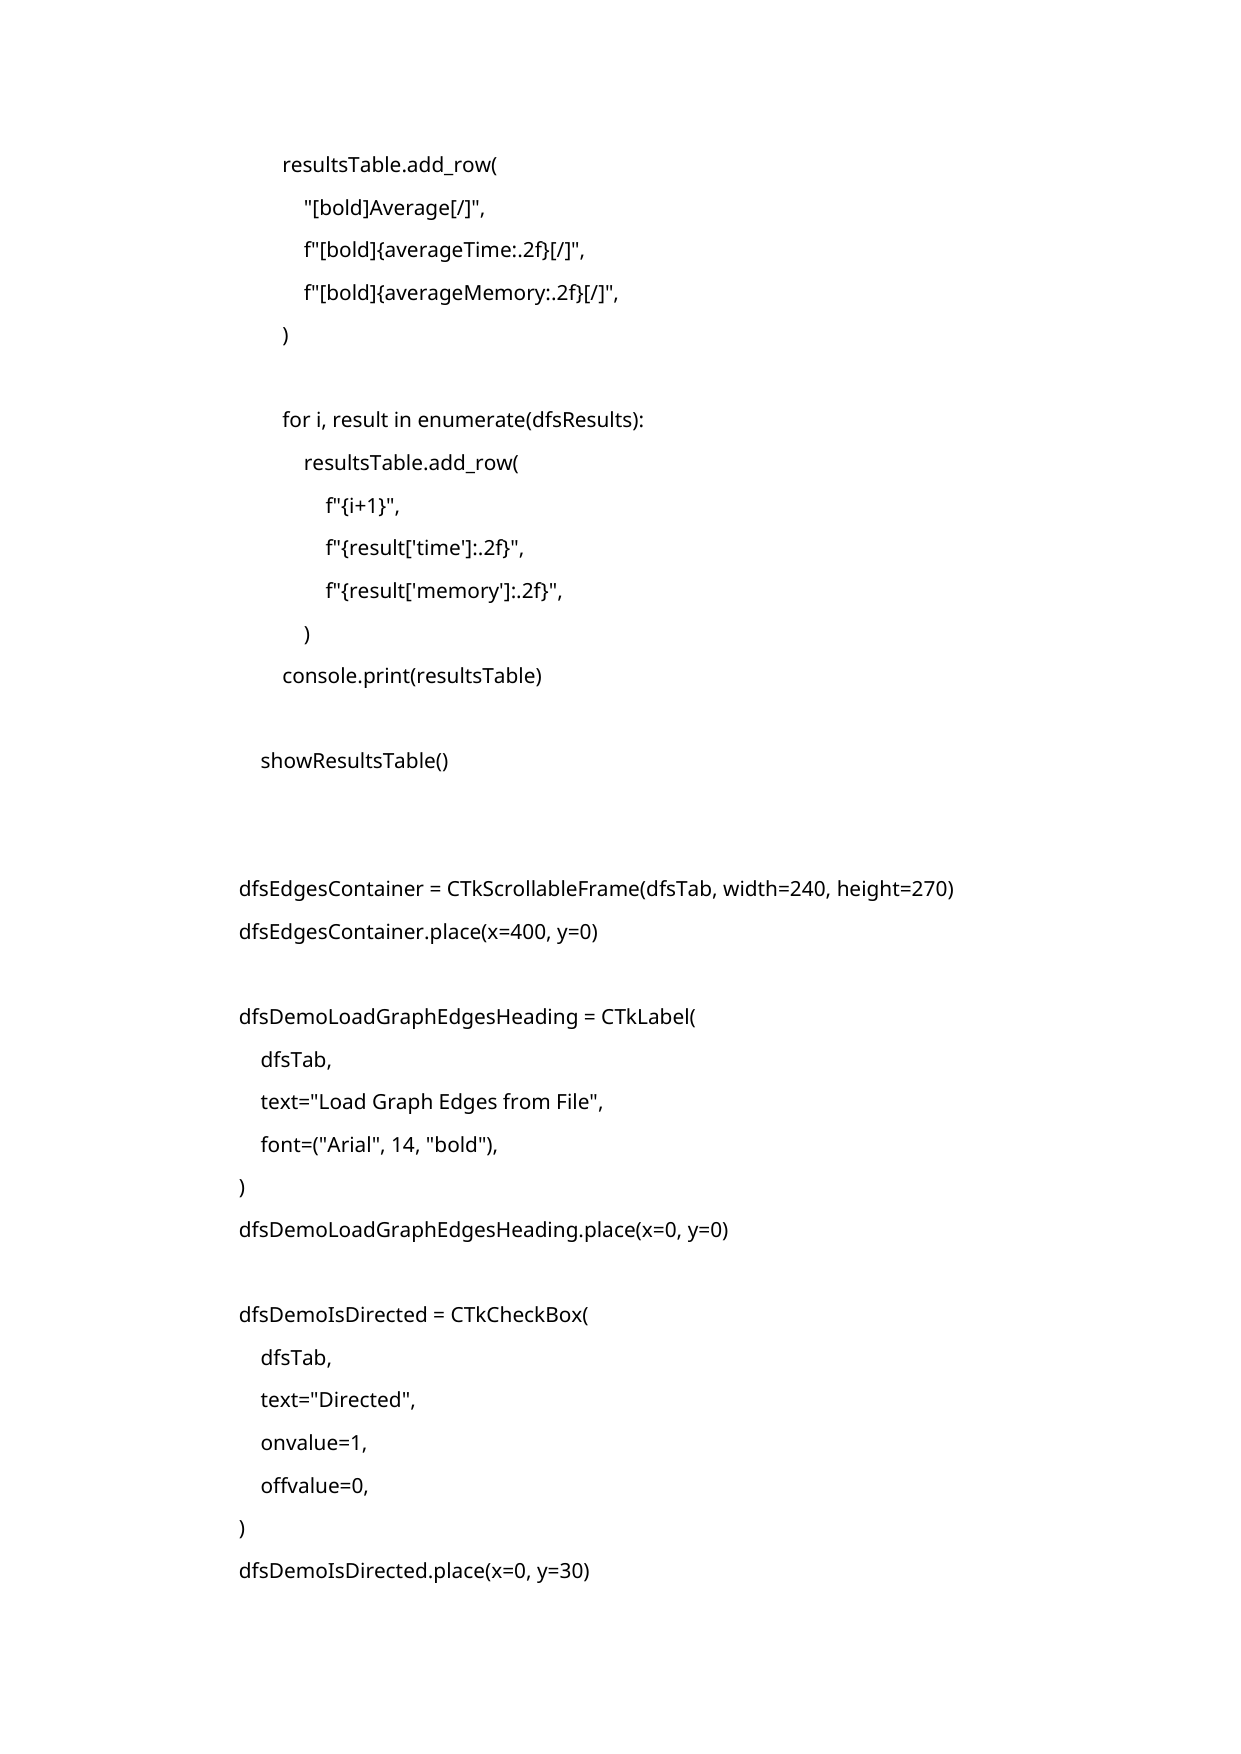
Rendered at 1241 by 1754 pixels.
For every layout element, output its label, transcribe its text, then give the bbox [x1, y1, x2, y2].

text f"{i+1}", [150, 491, 1090, 519]
text for i, result in enumerate(dfsResults): [150, 406, 1090, 434]
text offvalue=0, [150, 1471, 1090, 1499]
text showResultsTable() [150, 746, 1090, 775]
text dfsDemoLoadGraphEdgesHeading = CTkLabel( [150, 1002, 1090, 1031]
text dfsEdgesContainer.place(x=400, y=0) [150, 917, 1090, 945]
text ) [150, 1172, 1090, 1201]
text ) [150, 619, 1090, 647]
text f"{result['memory']:.2f}", [150, 576, 1090, 604]
text font=("Arial", 14, "bold"), [150, 1130, 1090, 1158]
text dfsDemoLoadGraphEdgesHeading.place(x=0, y=0) [150, 1215, 1090, 1243]
text "[bold]Average[/]", [150, 193, 1090, 221]
text dfsTab, [150, 1343, 1090, 1371]
text ) [150, 1513, 1090, 1542]
text f"{result['time']:.2f}", [150, 533, 1090, 562]
text onvalue=1, [150, 1428, 1090, 1457]
text console.print(resultsTable) [150, 661, 1090, 690]
text text="Load Graph Edges from File", [150, 1087, 1090, 1116]
text resultsTable.add_row( [150, 448, 1090, 477]
text dfsEdgesContainer = CTkScrollableFrame(dfsTab, width=240, height=270) [150, 874, 1090, 903]
text ) [150, 320, 1090, 349]
text resultsTable.add_row( [150, 150, 1090, 178]
text f"[bold]{averageMemory:.2f}[/]", [150, 278, 1090, 306]
text dfsDemoIsDirected = CTkCheckBox( [150, 1300, 1090, 1329]
text text="Directed", [150, 1386, 1090, 1414]
text f"[bold]{averageTime:.2f}[/]", [150, 235, 1090, 264]
text dfsTab, [150, 1045, 1090, 1073]
text dfsDemoIsDirected.place(x=0, y=30) [150, 1556, 1090, 1584]
